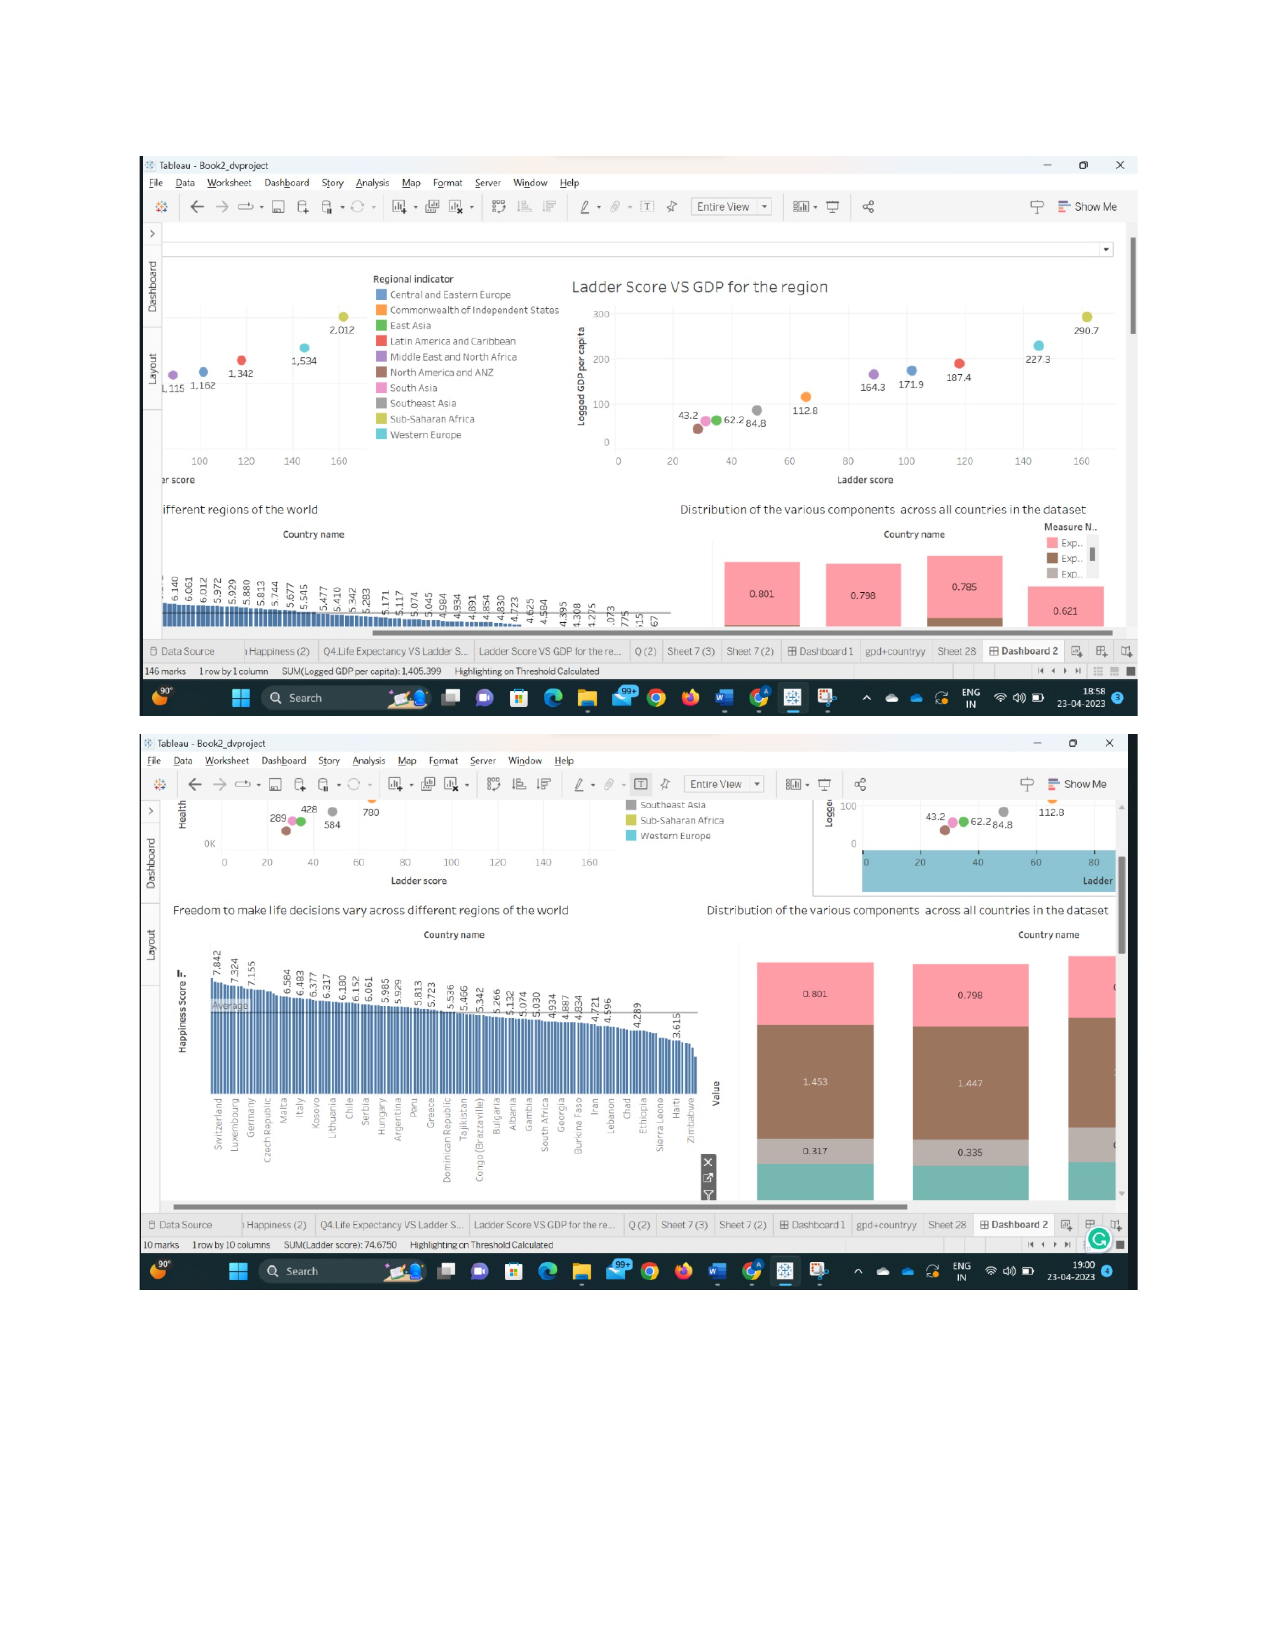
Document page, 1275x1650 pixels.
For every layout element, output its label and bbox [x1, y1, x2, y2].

picture [139, 156, 1138, 716]
picture [139, 734, 1138, 1290]
